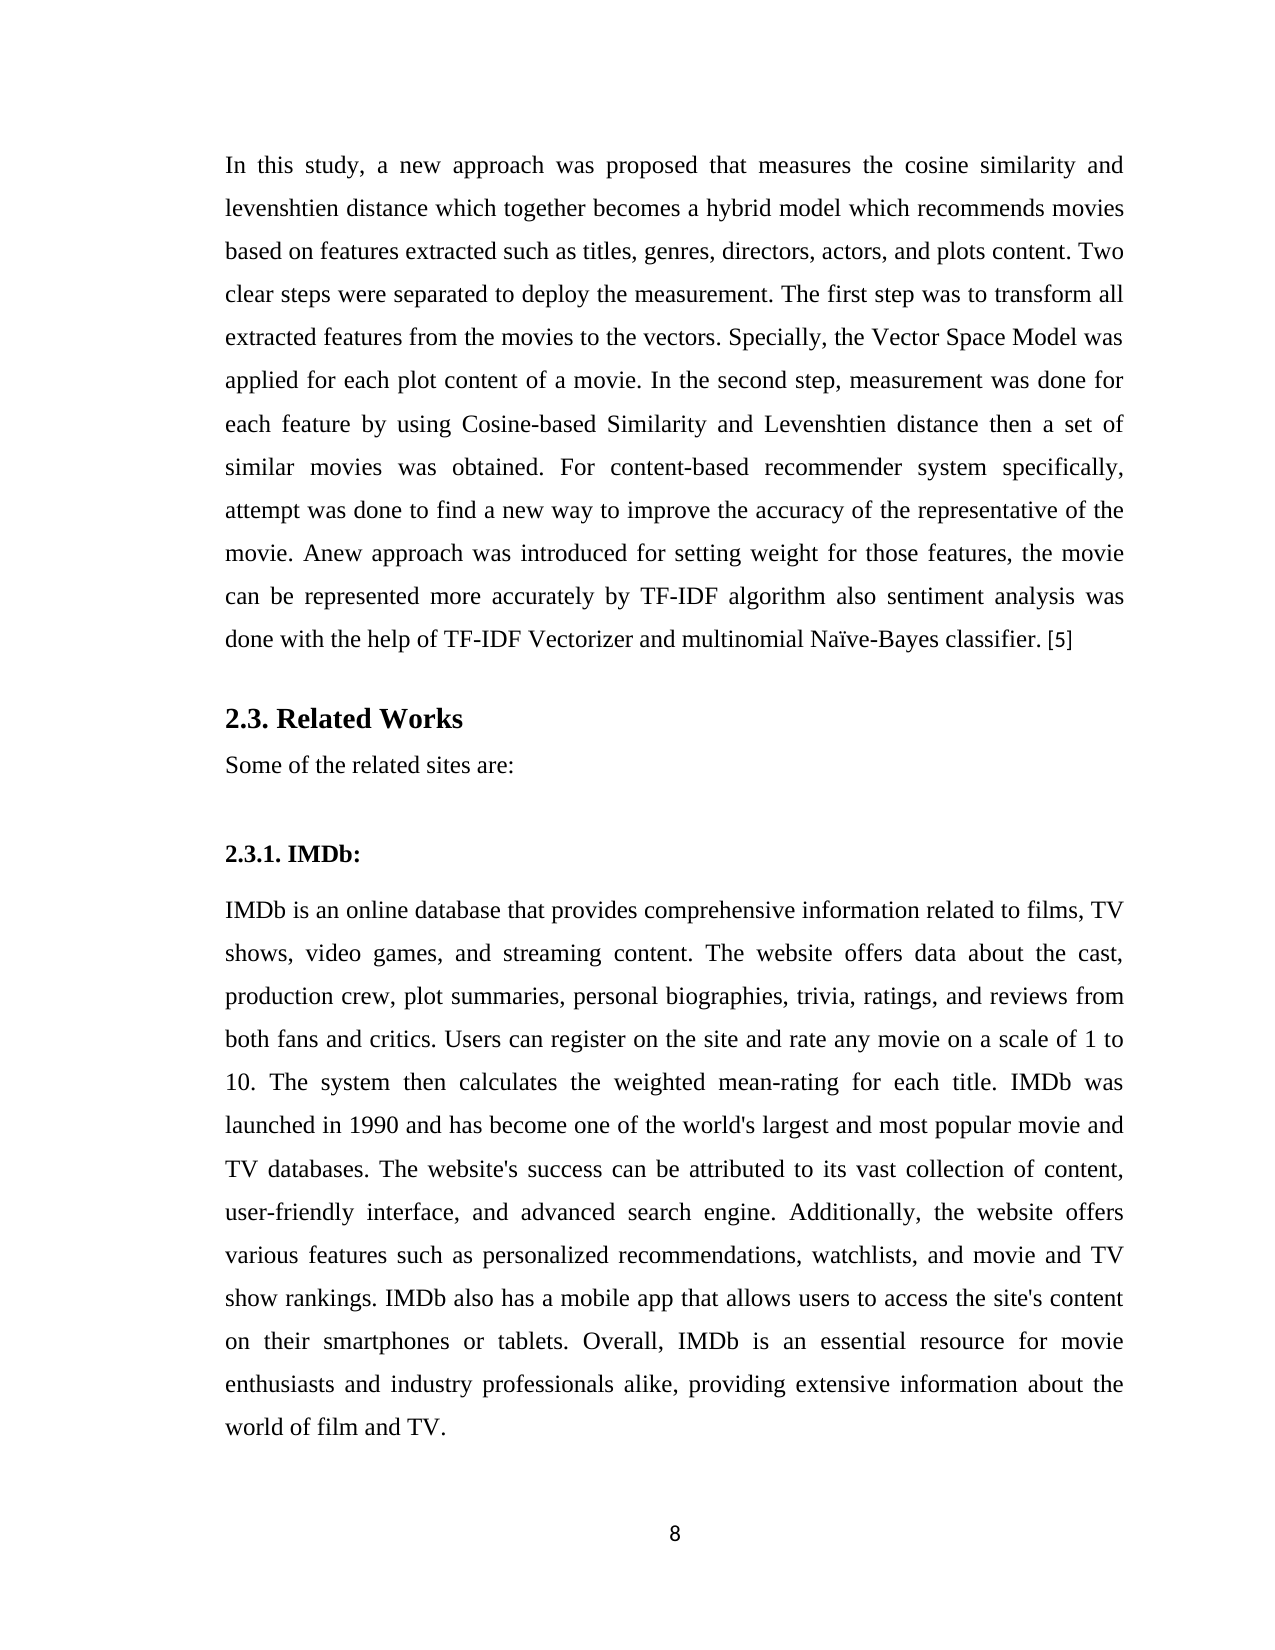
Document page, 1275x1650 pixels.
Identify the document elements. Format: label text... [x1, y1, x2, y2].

text IMDb is an online database that provides comprehensive information related to films, TV shows, video games, and streaming content. The website offers data about the cast, production crew, plot summaries, personal biographies, trivia, ratings, and reviews from both fans and critics. Users can register on the site and rate any movie on a scale of 1 to 10. The system then calculates the weighted mean-rating for each title. IMDb was launched in 1990 and has become one of the world's largest and most popular movie and TV databases. The website's success can be attributed to its vast collection of content, user-friendly interface, and advanced search engine. Additionally, the website offers various features such as personalized recommendations, watchlists, and movie and TV show rankings. IMDb also has a mobile app that allows users to access the site's content on their smartphones or tablets. Overall, IMDb is an essential resource for movie enthusiasts and industry professionals alike, providing extensive information about the world of film and TV. [225, 895, 1125, 1441]
text Some of the related sites are: [225, 750, 1125, 779]
text In this study, a new approach was proposed that measures the cosine similarity and levenshtien distance which together becomes a hybrid model which recommends movies based on features extracted such as titles, genres, directors, actors, and plots content. Two clear steps were separated to deploy the measurement. The first step was to transform all extracted features from the movies to the vectors. Specially, the Vector Space Model was applied for each plot content of a movie. In the second step, measurement was done for each feature by using Cosine-based Similarity and Levenshtien distance then a set of similar movies was obtained. For content-based recommender system specifically, attempt was done to find a new way to improve the accuracy of the representative of the movie. Anew approach was introduced for setting weight for those features, the movie can be represented more accurately by TF-IDF algorithm also sentiment analysis was done with the help of TF-IDF Vectorizer and multinomial Naïve-Bayes classifier. [225, 150, 1125, 653]
subtitle 2.3. Related Works [225, 701, 1125, 735]
subtitle 2.3.1. IMDb: [225, 839, 1125, 868]
